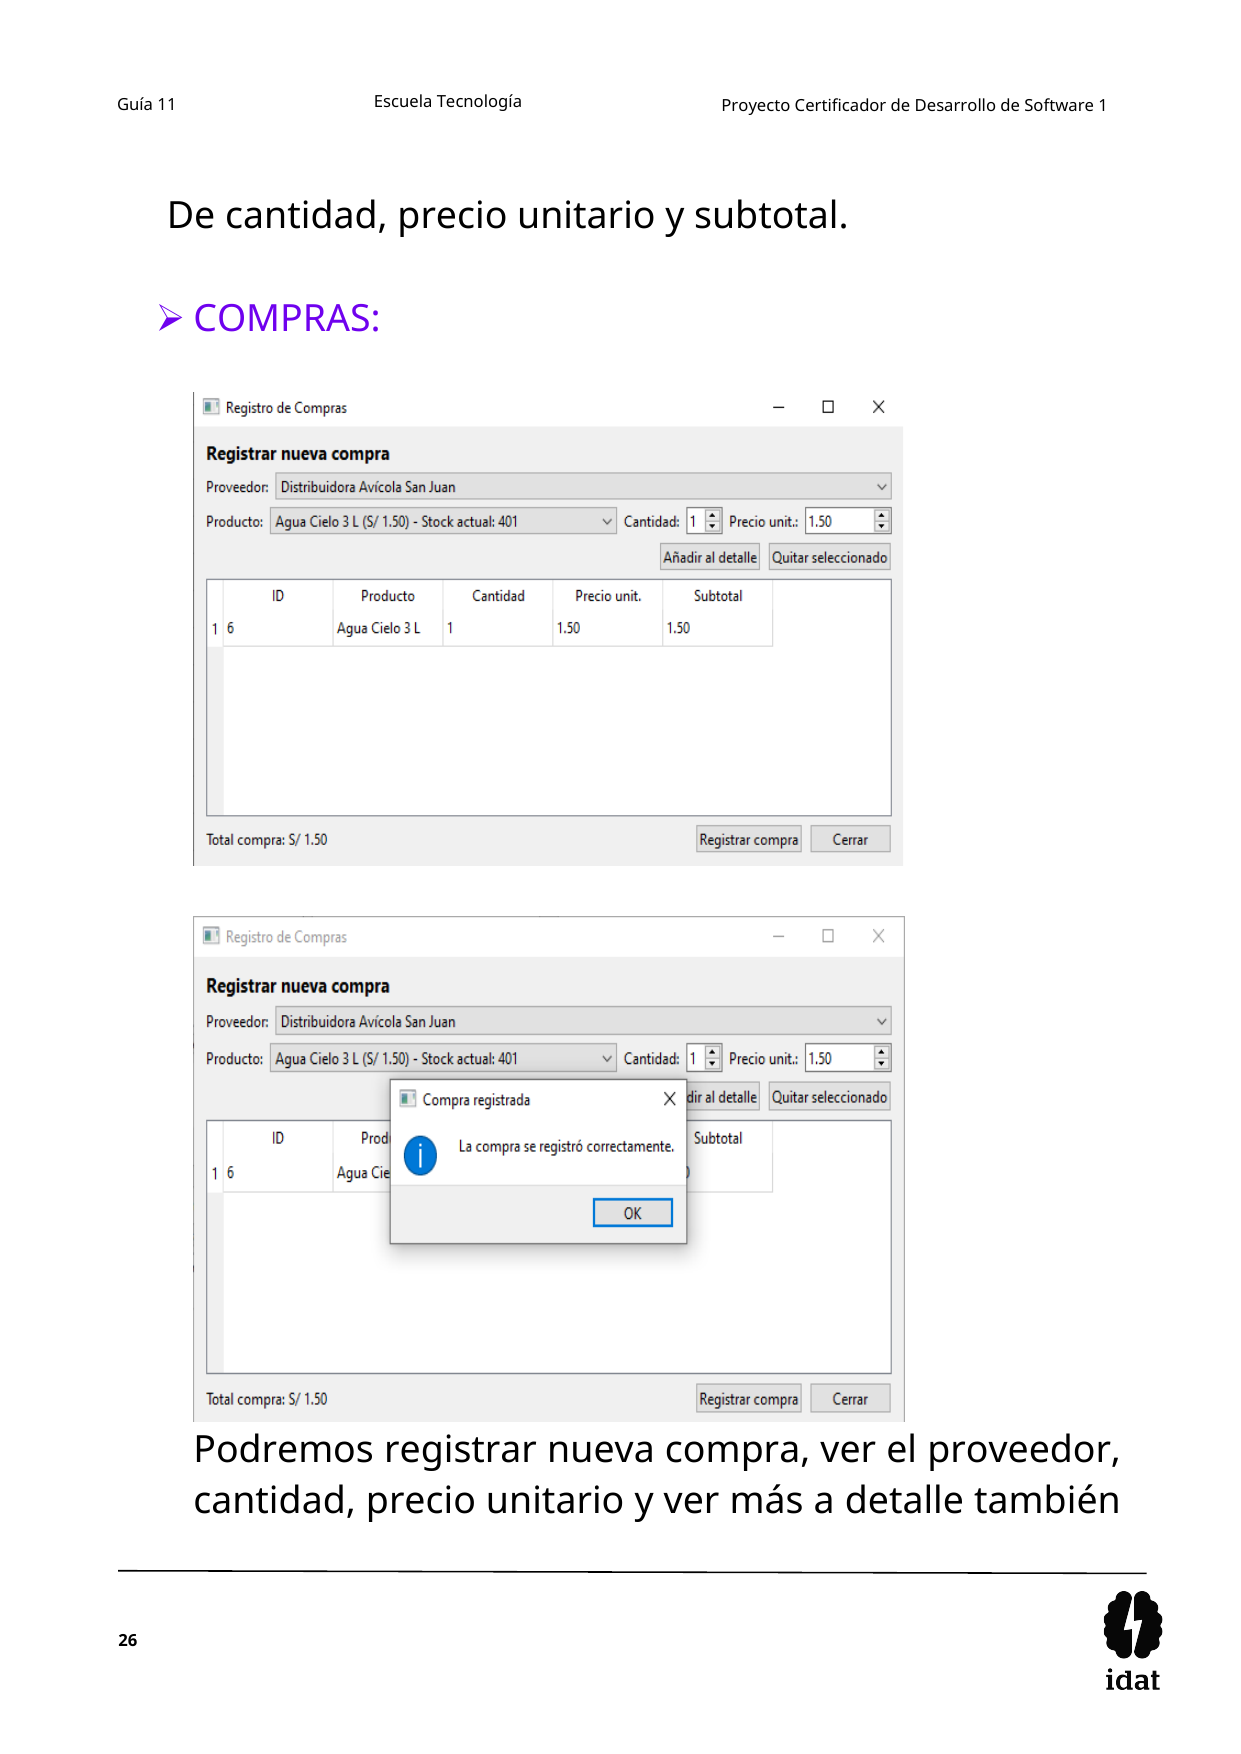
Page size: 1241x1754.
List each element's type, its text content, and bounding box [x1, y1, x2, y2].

picture [193, 916, 905, 1422]
picture [1103, 1591, 1163, 1690]
list COMPRAS: [156, 291, 1122, 342]
text De cantidad, precio unitario y subtotal. [118, 189, 1122, 240]
picture [193, 392, 904, 866]
